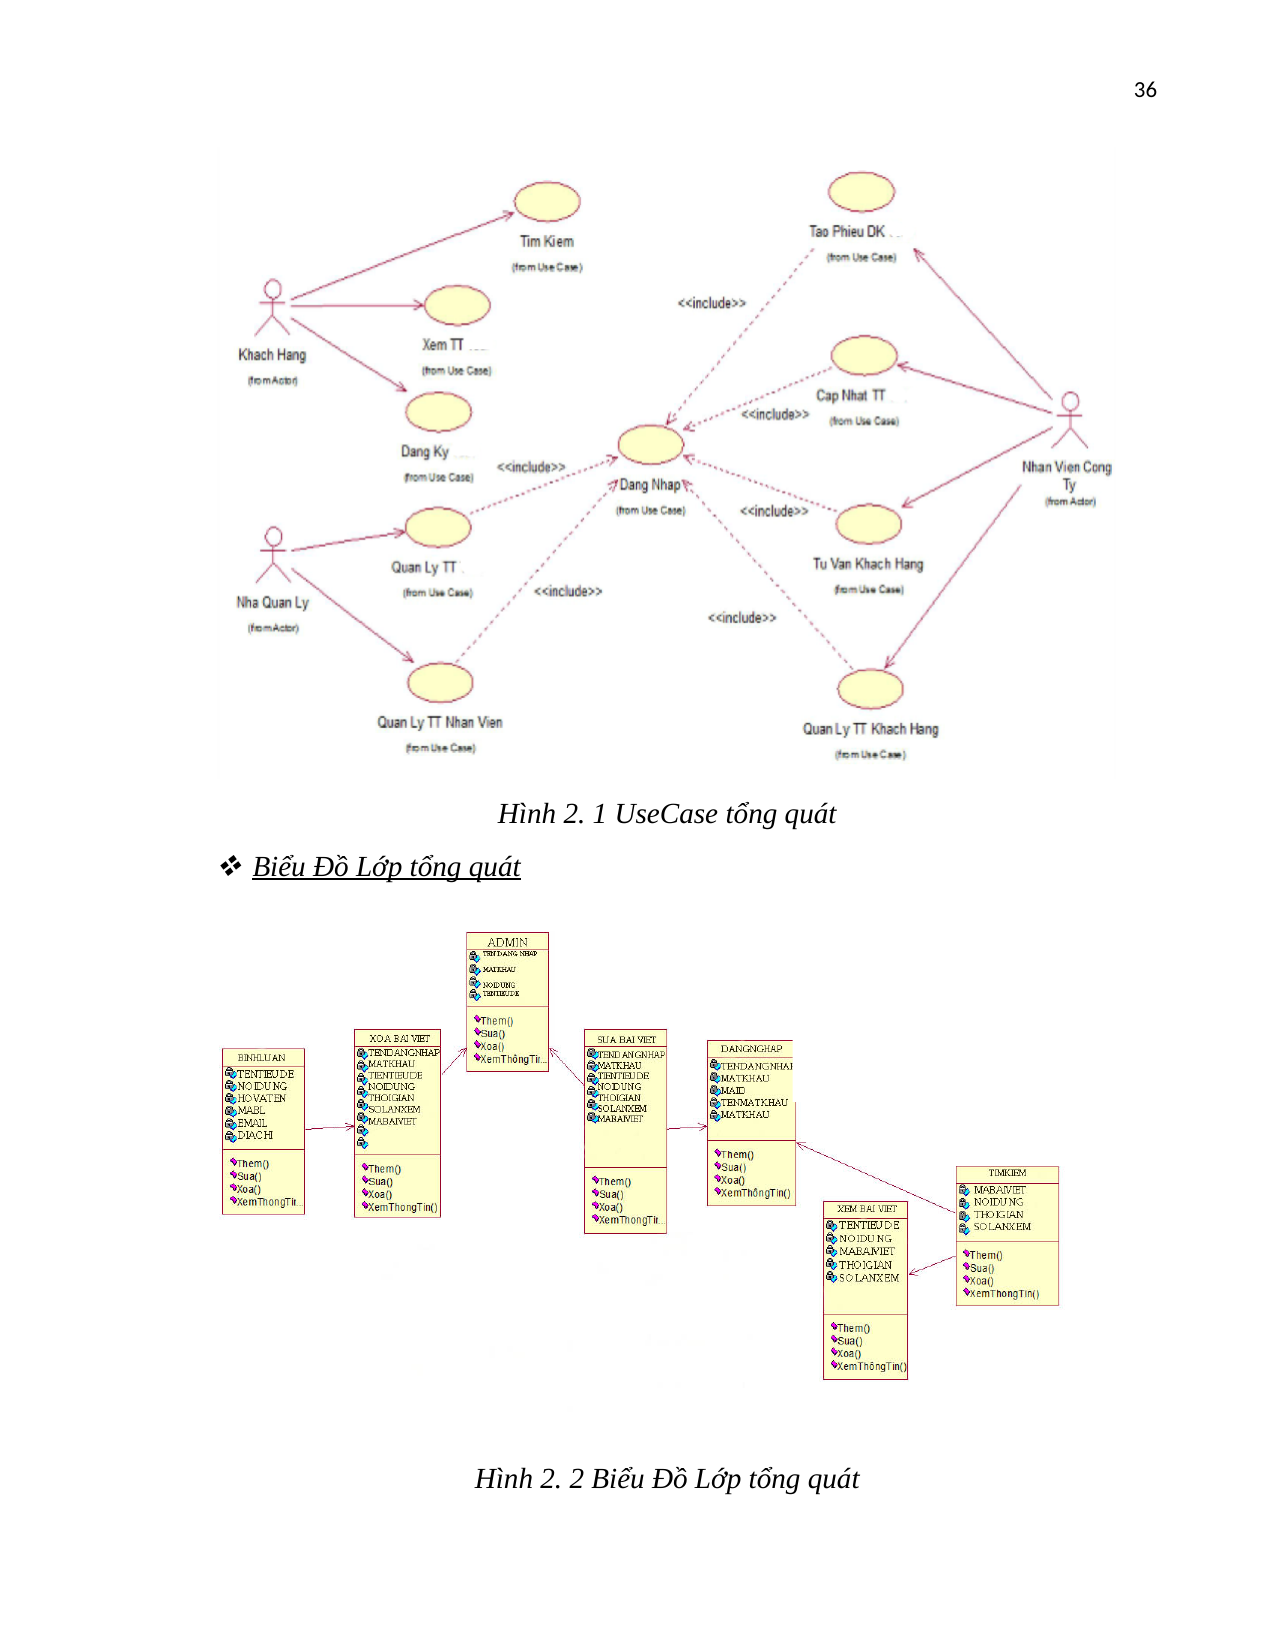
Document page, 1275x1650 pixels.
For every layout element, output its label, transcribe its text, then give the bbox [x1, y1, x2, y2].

text Hình 2. 1 UseCase tổng quát [177, 796, 1157, 830]
picture [204, 147, 1130, 779]
text Hình 2. 2 Biểu Đồ Lớp tổng quát [177, 1461, 1157, 1495]
list Biểu Đồ Lớp tổng quát [215, 849, 1080, 883]
picture [177, 901, 1157, 1444]
